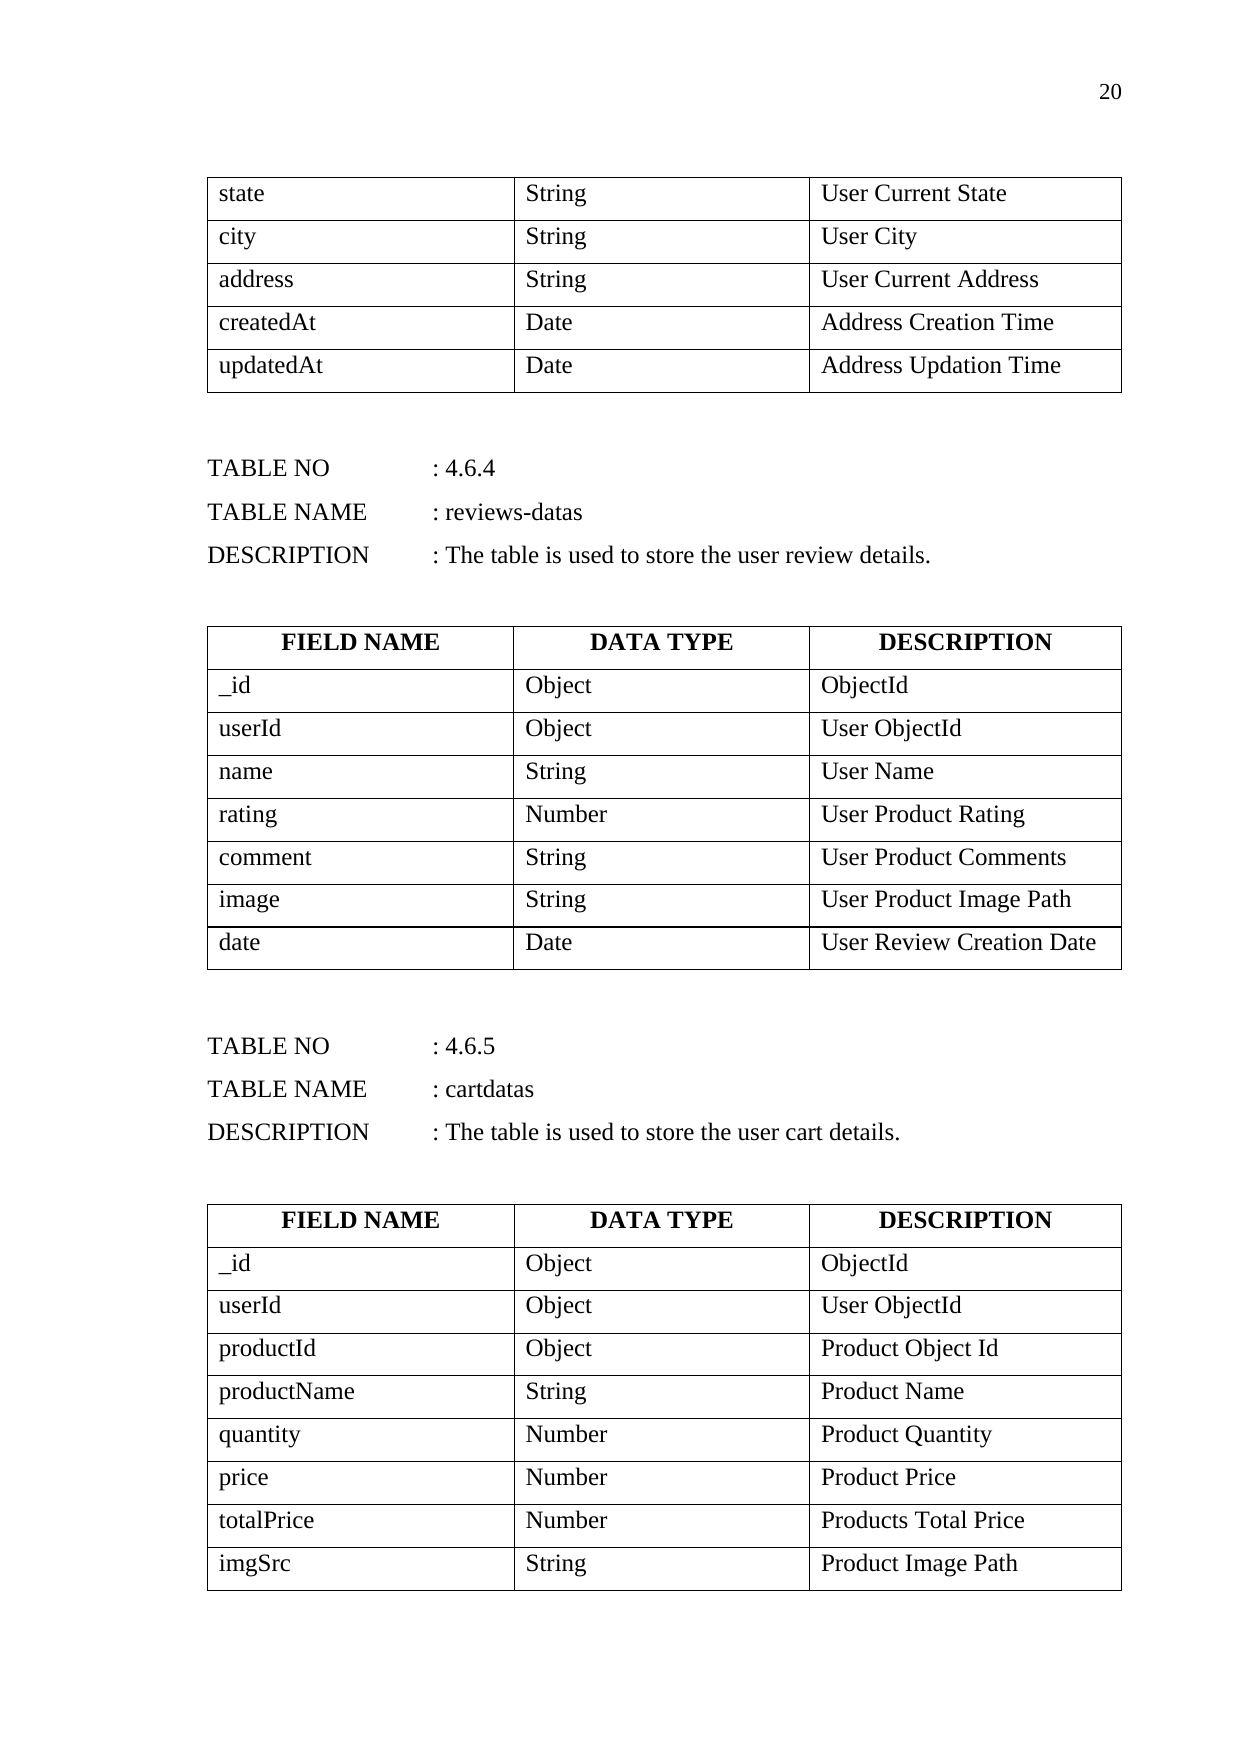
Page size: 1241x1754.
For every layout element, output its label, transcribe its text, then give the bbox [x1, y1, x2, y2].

table_cell User Current State [810, 178, 1121, 220]
table_cell User City [810, 221, 1121, 263]
table_cell Date [514, 928, 809, 969]
table_cell totalPrice [208, 1505, 514, 1547]
table_cell Product Name [810, 1376, 1121, 1418]
text TABLE NO : 4.6.4 [207, 453, 1122, 482]
table_header FIELD NAME [208, 627, 513, 669]
table_cell state [208, 178, 514, 220]
table_cell _id [208, 670, 513, 712]
table_cell userId [208, 1291, 514, 1332]
table_cell User Product Image Path [810, 885, 1121, 926]
table_cell price [208, 1462, 514, 1504]
table_cell User Product Comments [810, 842, 1121, 883]
table_cell User ObjectId [810, 713, 1121, 755]
table_cell address [208, 264, 514, 306]
table_cell User Current Address [810, 264, 1121, 306]
table_cell updatedAt [208, 350, 514, 392]
table_cell ObjectId [810, 670, 1121, 712]
text TABLE NAME : reviews-datas [207, 497, 1122, 525]
table_cell createdAt [208, 307, 514, 349]
table_cell Date [515, 307, 809, 349]
text DESCRIPTION : The table is used to store the user review details. [207, 540, 1122, 568]
text TABLE NAME : cartdatas [207, 1074, 1122, 1103]
table_cell String [515, 1548, 809, 1590]
table_header FIELD NAME [208, 1205, 514, 1247]
table_cell Product Object Id [810, 1334, 1121, 1375]
table_cell User ObjectId [810, 1291, 1121, 1332]
table_cell User Name [810, 756, 1121, 798]
table_cell image [208, 885, 513, 926]
table_header DATA TYPE [514, 627, 809, 669]
text DESCRIPTION : The table is used to store the user cart details. [207, 1117, 1122, 1146]
table_cell imgSrc [208, 1548, 514, 1590]
table_cell Date [515, 350, 809, 392]
table_cell rating [208, 799, 513, 841]
text TABLE NO : 4.6.5 [207, 1031, 1122, 1060]
table_cell String [514, 842, 809, 883]
table_cell productName [208, 1376, 514, 1418]
table_header DATA TYPE [515, 1205, 809, 1247]
table_cell Object [514, 713, 809, 755]
table_cell String [515, 1376, 809, 1418]
table_cell String [514, 885, 809, 926]
table_cell Number [515, 1462, 809, 1504]
table_cell String [514, 756, 809, 798]
table_cell Object [514, 670, 809, 712]
table_cell Number [514, 799, 809, 841]
table_cell Object [515, 1291, 809, 1332]
table_header DESCRIPTION [810, 627, 1121, 669]
table_cell quantity [208, 1419, 514, 1461]
table_cell userId [208, 713, 513, 755]
table_cell Product Quantity [810, 1419, 1121, 1461]
table_cell Product Image Path [810, 1548, 1121, 1590]
table_cell Number [515, 1505, 809, 1547]
table_cell User Product Rating [810, 799, 1121, 841]
table_cell Object [515, 1248, 809, 1289]
table_cell ObjectId [810, 1248, 1121, 1289]
table_cell Address Creation Time [810, 307, 1121, 349]
table_cell Product Price [810, 1462, 1121, 1504]
table_cell date [208, 928, 513, 969]
table_cell User Review Creation Date [810, 928, 1121, 969]
table_cell city [208, 221, 514, 263]
table_cell Products Total Price [810, 1505, 1121, 1547]
table_cell Object [515, 1334, 809, 1375]
table_cell productId [208, 1334, 514, 1375]
table_cell Number [515, 1419, 809, 1461]
table_cell String [515, 221, 809, 263]
table_header DESCRIPTION [810, 1205, 1121, 1247]
table_cell _id [208, 1248, 514, 1289]
table_cell Address Updation Time [810, 350, 1121, 392]
table_cell String [515, 178, 809, 220]
table_cell String [515, 264, 809, 306]
table_cell name [208, 756, 513, 798]
table_cell comment [208, 842, 513, 883]
